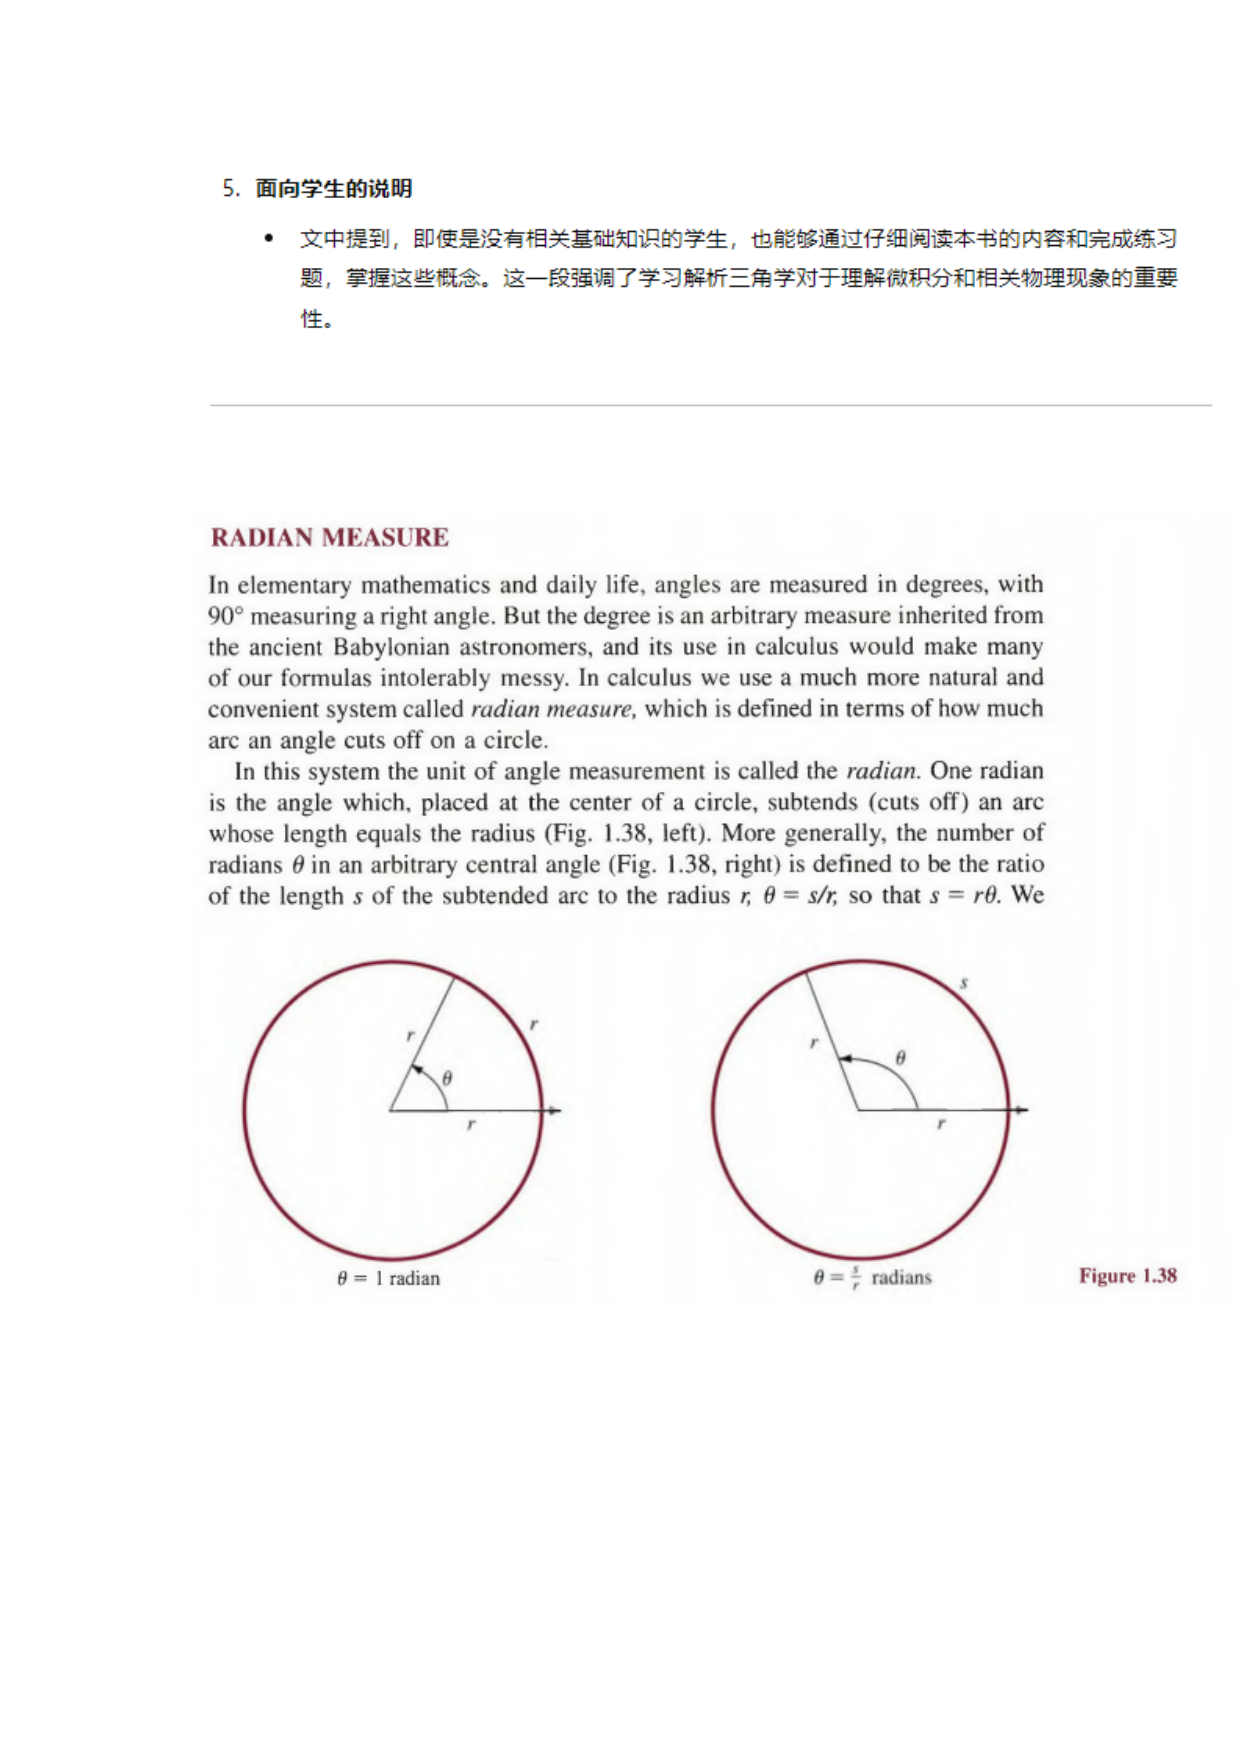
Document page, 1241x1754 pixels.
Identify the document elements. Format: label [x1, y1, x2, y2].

picture [187, 151, 1241, 419]
picture [187, 514, 1241, 1304]
